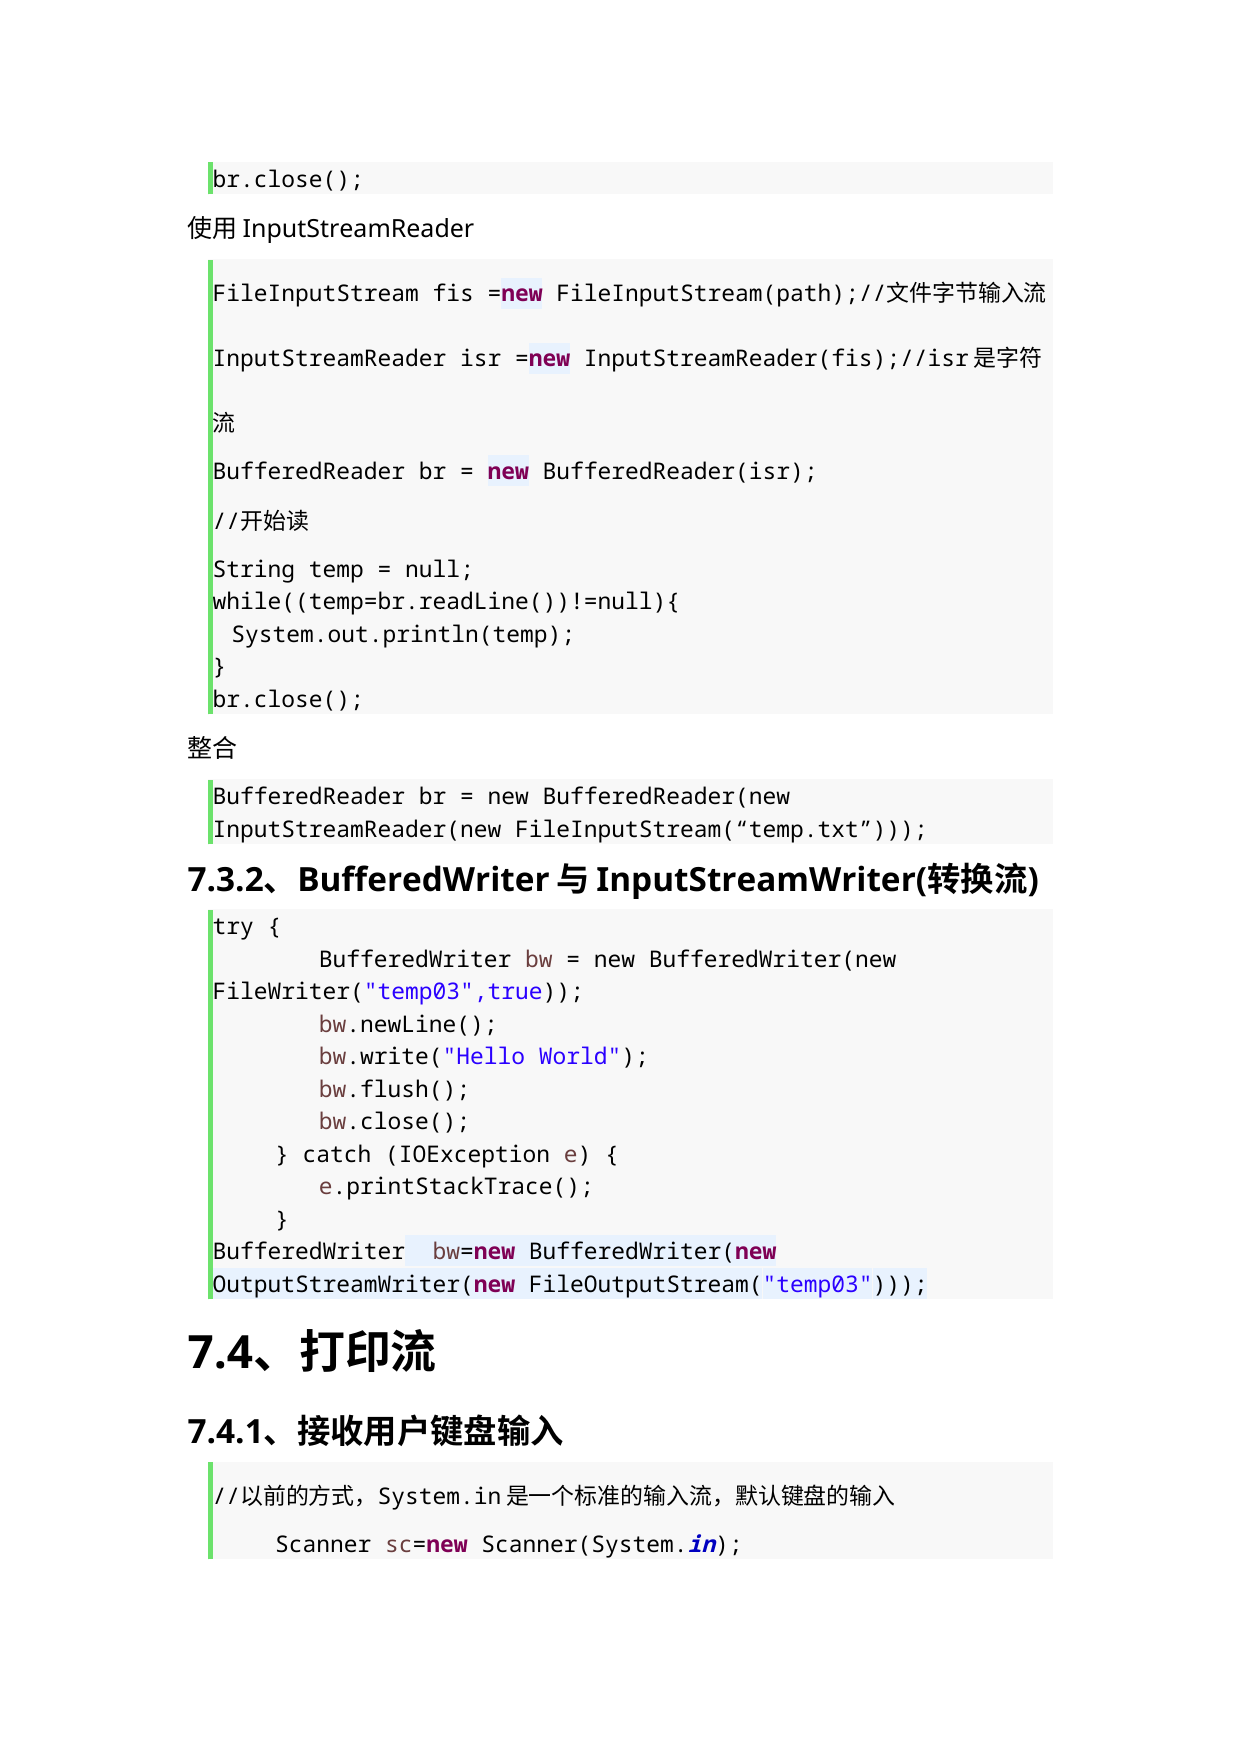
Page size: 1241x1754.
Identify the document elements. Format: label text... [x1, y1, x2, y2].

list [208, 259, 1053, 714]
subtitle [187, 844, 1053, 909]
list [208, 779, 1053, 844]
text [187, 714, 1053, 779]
list br.close(); [213, 162, 1053, 194]
text 使用InputStreamReader [187, 194, 1053, 259]
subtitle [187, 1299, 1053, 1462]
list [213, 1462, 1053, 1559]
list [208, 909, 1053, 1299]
